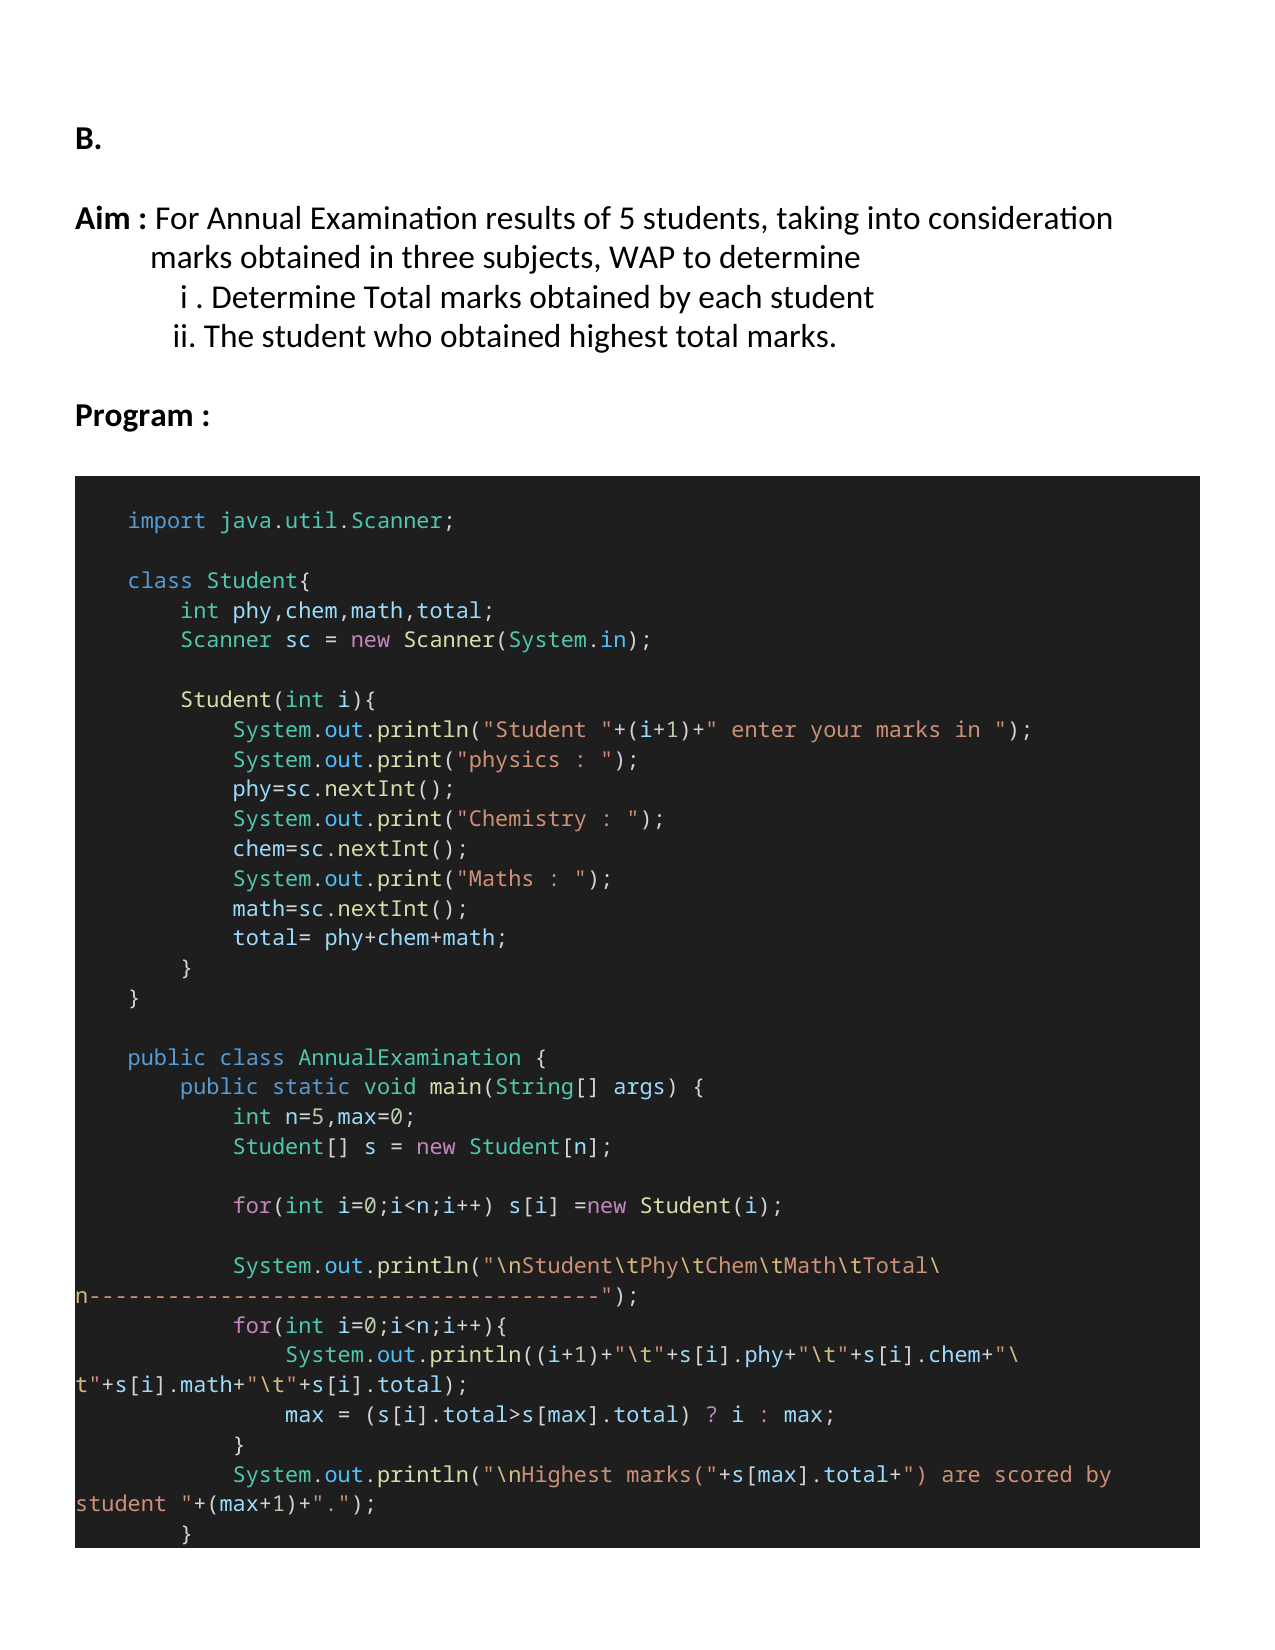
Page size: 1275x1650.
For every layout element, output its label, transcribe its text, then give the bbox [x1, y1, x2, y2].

text System.out.print("Chemistry : "); [75, 803, 1200, 833]
text Program : [75, 395, 1200, 435]
text phy=sc.nextInt(); [75, 773, 1200, 803]
text } [75, 952, 1200, 982]
text Scanner sc = new Scanner(System.in); [75, 624, 1200, 654]
text import java.util.Scanner; [75, 505, 1200, 535]
text int phy,chem,math,total; [75, 595, 1200, 624]
text marks obtained in three subjects, WAP to determine [76, 237, 1200, 277]
text ii. The student who obtained highest total marks. [75, 316, 1200, 356]
text } [75, 1429, 1200, 1459]
text int n=5,max=0; [75, 1101, 1200, 1131]
text public class AnnualExamination { [75, 1042, 1200, 1071]
text max = (s[i].total>s[max].total) ? i : max; [75, 1399, 1200, 1429]
text class Student{ [75, 565, 1200, 595]
text total= phy+chem+math; [75, 922, 1200, 952]
text for(int i=0;i<n;i++){ [75, 1310, 1200, 1339]
text public static void main(String[] args) { [75, 1071, 1200, 1101]
text math=sc.nextInt(); [75, 893, 1200, 922]
text Student[] s = new Student[n]; [75, 1131, 1200, 1161]
text Aim : For Annual Examination results of 5 students, taking into consideration [75, 198, 1200, 237]
text i . Determine Total marks obtained by each student [75, 277, 1200, 316]
text System.out.print("physics : "); [75, 744, 1200, 773]
text } [75, 982, 1200, 1012]
text } [75, 1518, 1200, 1548]
text for(int i=0;i<n;i++) s[i] =new Student(i); [75, 1191, 1200, 1220]
text System.out.println("\nHighest marks("+s[max].total+") are scored by student "+(max+1)+"."); [75, 1459, 1200, 1518]
text System.out.println("\nStudent\tPhy\tChem\tMath\tTotal\n---------------------------------------"); [75, 1250, 1200, 1310]
text Student(int i){ [75, 684, 1200, 714]
text System.out.println((i+1)+"\t"+s[i].phy+"\t"+s[i].chem+"\t"+s[i].math+"\t"+s[i].total); [75, 1339, 1200, 1399]
text B. [75, 118, 1200, 157]
text System.out.println("Student "+(i+1)+" enter your marks in "); [75, 714, 1200, 744]
text chem=sc.nextInt(); [75, 833, 1200, 863]
text System.out.print("Maths : "); [75, 863, 1200, 893]
